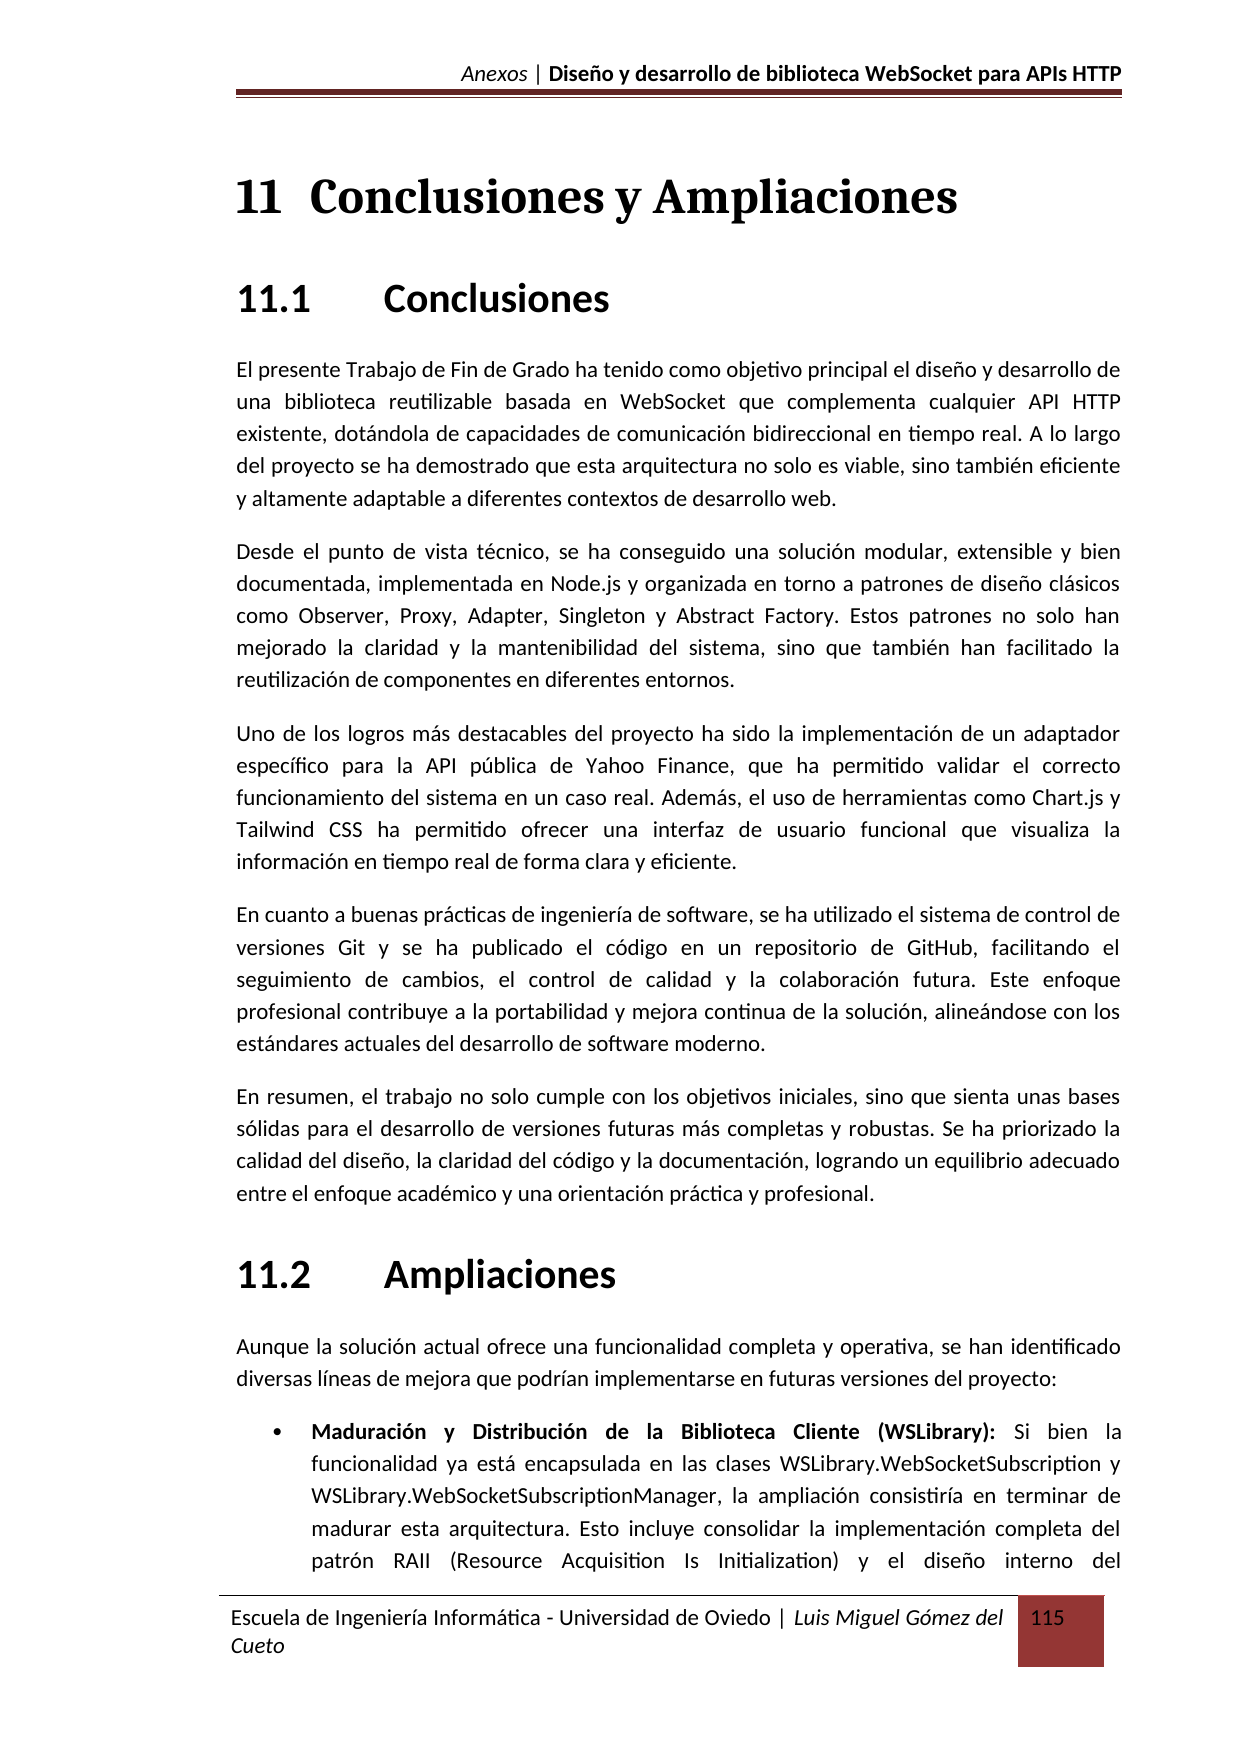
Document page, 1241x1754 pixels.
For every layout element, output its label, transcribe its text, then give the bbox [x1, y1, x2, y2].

subtitle Conclusiones y Ampliaciones [236, 168, 1122, 226]
text En cuanto a buenas prácticas de ingeniería de software, se ha utilizado el sistema de control de versiones Git y se ha publicado el código en un repositorio de GitHub, facilitando el seguimiento de cambios, el control de calidad y la colaboración futura. Este enfoque profesional contribuye a la portabilidad y mejora continua de la solución, alineándose con los estándares actuales del desarrollo de software moderno. [236, 900, 1122, 1057]
text Uno de los logros más destacables del proyecto ha sido la implementación de un adaptador específico para la API pública de Yahoo Finance, que ha permitido validar el correcto funcionamiento del sistema en un caso real. Además, el uso de herramientas como Chart.js y Tailwind CSS ha permitido ofrecer una interfaz de usuario funcional que visualiza la información en tiempo real de forma clara y eficiente. [236, 719, 1122, 875]
text En resumen, el trabajo no solo cumple con los objetivos iniciales, sino que sienta unas bases sólidas para el desarrollo de versiones futuras más completas y robustas. Se ha priorizado la calidad del diseño, la claridad del código y la documentación, logrando un equilibrio adecuado entre el enfoque académico y una orientación práctica y profesional. [236, 1082, 1122, 1207]
text El presente Trabajo de Fin de Grado ha tenido como objetivo principal el diseño y desarrollo de una biblioteca reutilizable basada en WebSocket que complementa cualquier API HTTP existente, dotándola de capacidades de comunicación bidireccional en tiempo real. A lo largo del proyecto se ha demostrado que esta arquitectura no solo es viable, sino también eficiente y altamente adaptable a diferentes contextos de desarrollo web. [236, 355, 1122, 512]
subtitle Ampliaciones [236, 1248, 1122, 1299]
subtitle Conclusiones [236, 272, 1122, 322]
text Desde el punto de vista técnico, se ha conseguido una solución modular, extensible y bien documentada, implementada en Node.js y organizada en torno a patrones de diseño clásicos como Observer, Proxy, Adapter, Singleton y Abstract Factory. Estos patrones no solo han mejorado la claridad y la mantenibilidad del sistema, sino que también han facilitado la reutilización de componentes en diferentes entornos. [236, 537, 1122, 694]
text Aunque la solución actual ofrece una funcionalidad completa y operativa, se han identificado diversas líneas de mejora que podrían implementarse en futuras versiones del proyecto: [236, 1332, 1122, 1392]
